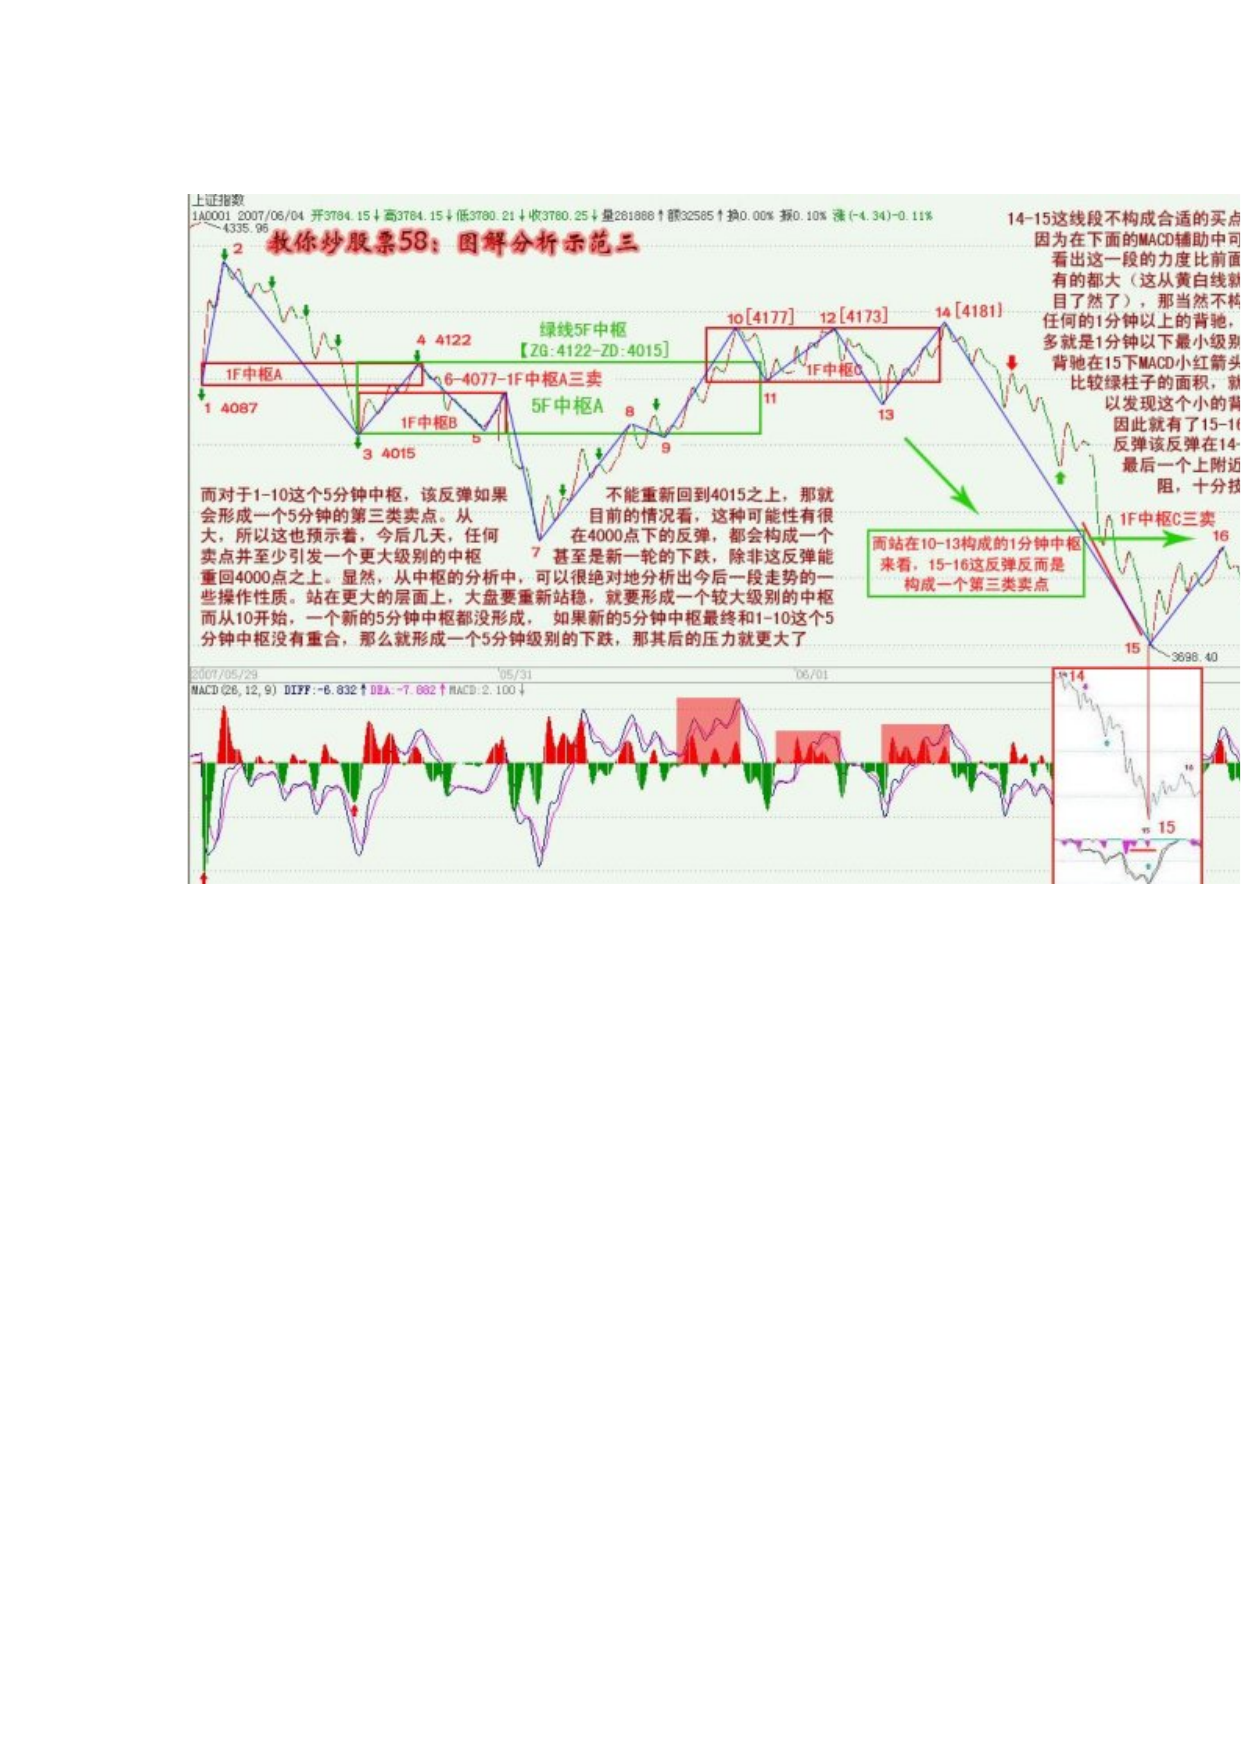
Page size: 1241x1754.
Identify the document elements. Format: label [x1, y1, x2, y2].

picture [187, 194, 1241, 884]
